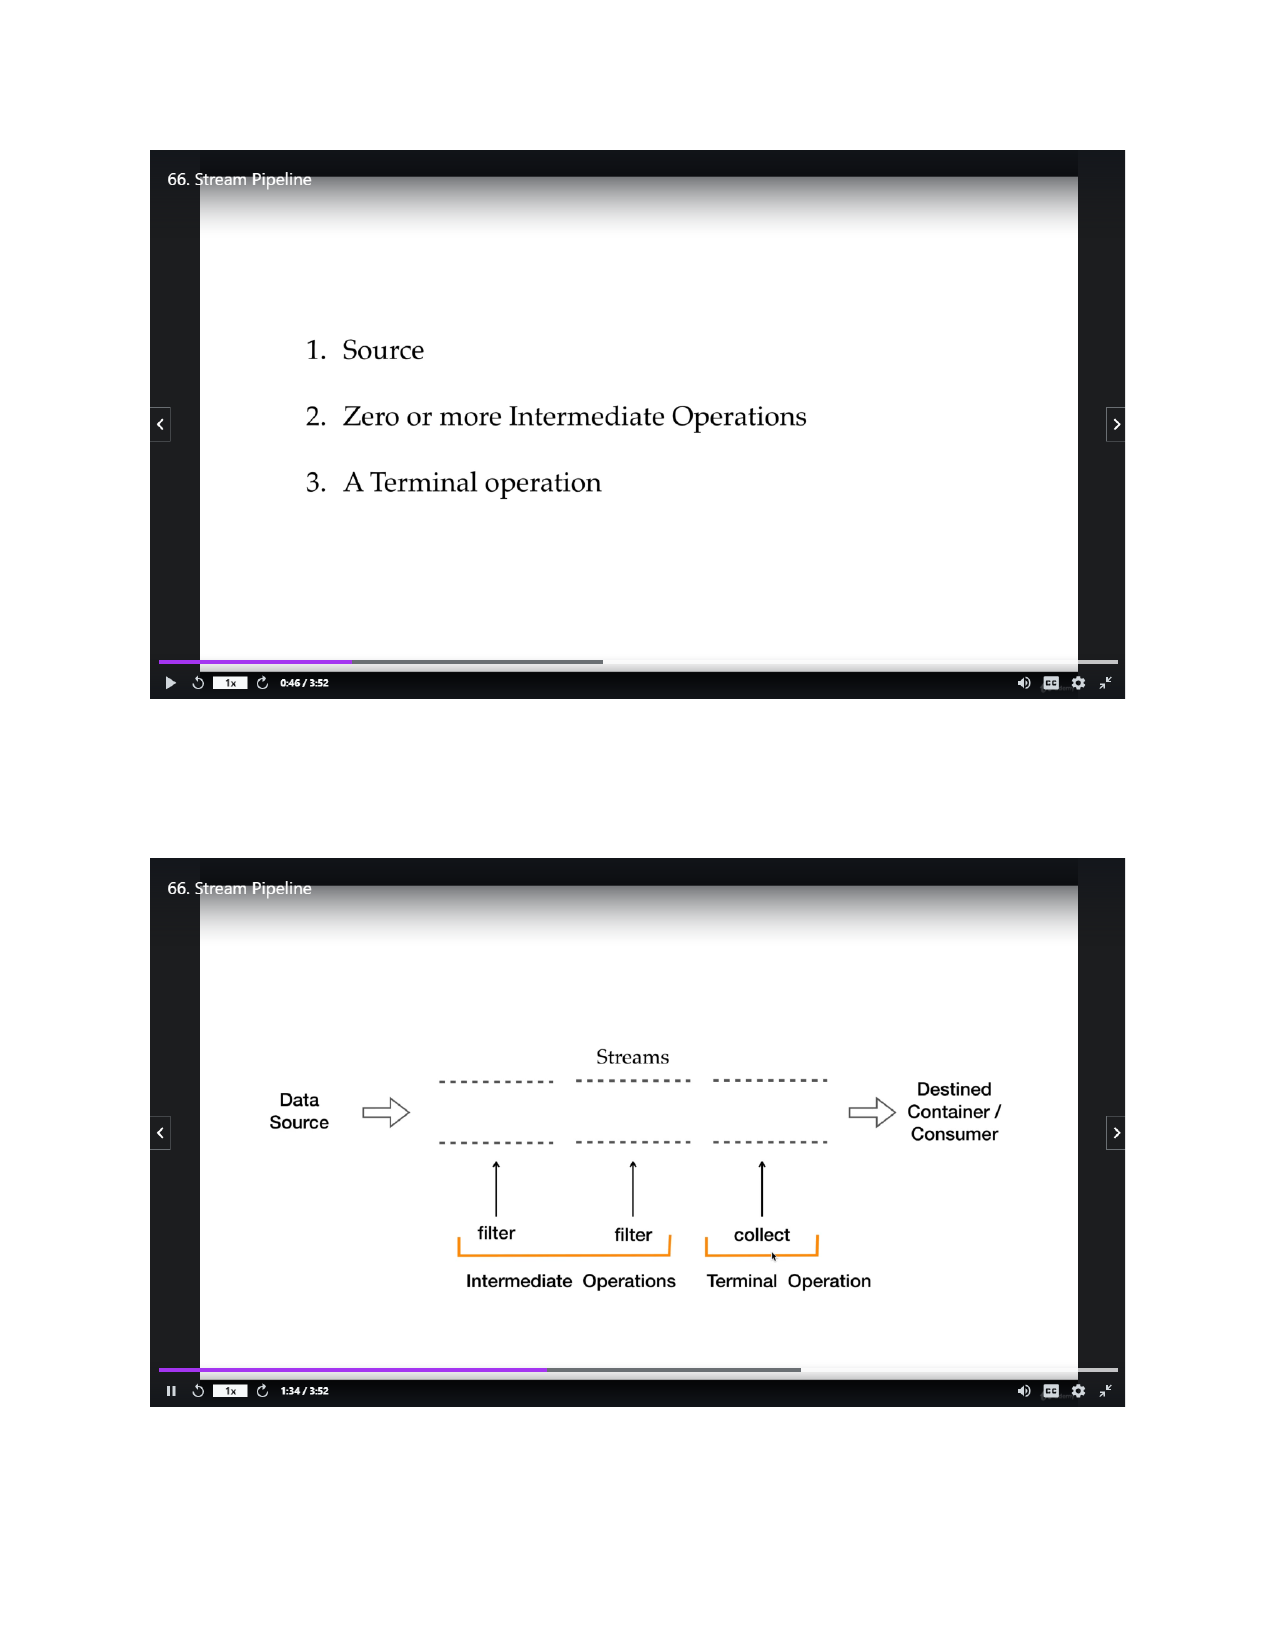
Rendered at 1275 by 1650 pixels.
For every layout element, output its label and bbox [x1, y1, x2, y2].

picture [150, 858, 1125, 1407]
picture [150, 150, 1125, 699]
